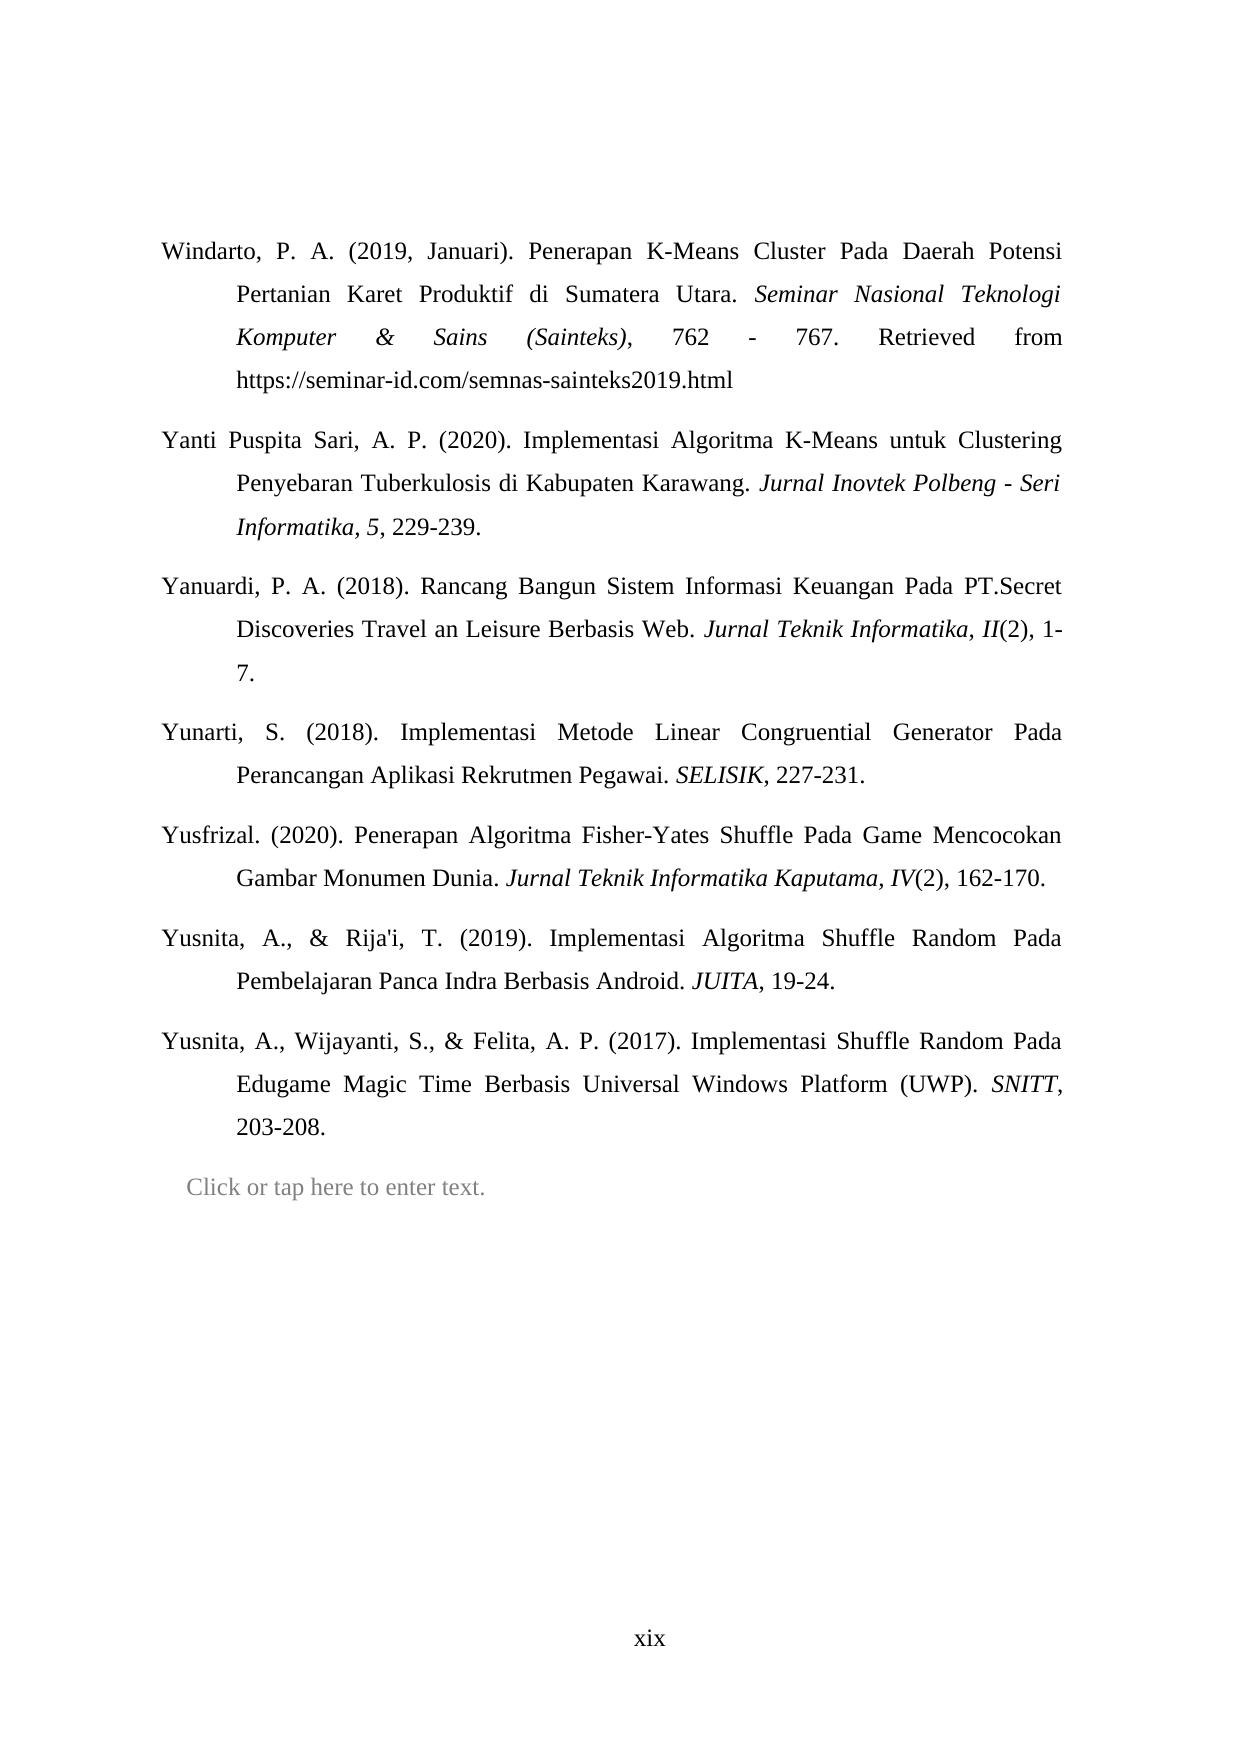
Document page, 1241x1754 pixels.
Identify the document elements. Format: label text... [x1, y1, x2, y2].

text Windarto, P. A. (2019, Januari). Penerapan K-Means Cluster Pada Daerah Potensi Pertanian Karet Produktif di Sumatera Utara. Seminar Nasional Teknologi Komputer & Sains (Sainteks), 762 - 767. Retrieved from https://seminar-id.com/semnas-sainteks2019.html [161, 236, 1063, 394]
text Yusfrizal. (2020). Penerapan Algoritma Fisher-Yates Shuffle Pada Game Mencocokan Gambar Monumen Dunia. Jurnal Teknik Informatika Kaputama, IV(2), 162-170. [161, 820, 1063, 892]
text Yanti Puspita Sari, A. P. (2020). Implementasi Algoritma K-Means untuk Clustering Penyebaran Tuberkulosis di Kabupaten Karawang. Jurnal Inovtek Polbeng - Seri Informatika, 5, 229-239. [161, 425, 1063, 540]
text Yusnita, A., Wijayanti, S., & Felita, A. P. (2017). Implementasi Shuffle Random Pada Edugame Magic Time Berbasis Universal Windows Platform (UWP). SNITT, 203-208. [161, 1026, 1063, 1141]
text Yusnita, A., & Rija'i, T. (2019). Implementasi Algoritma Shuffle Random Pada Pembelajaran Panca Indra Berbasis Android. JUITA, 19-24. [161, 923, 1063, 995]
text Yanuardi, P. A. (2018). Rancang Bangun Sistem Informasi Keuangan Pada PT.Secret Discoveries Travel an Leisure Berbasis Web. Jurnal Teknik Informatika, II(2), 1-7. [161, 571, 1063, 686]
text Yunarti, S. (2018). Implementasi Metode Linear Congruential Generator Pada Perancangan Aplikasi Rekrutmen Pegawai. SELISIK, 227-231. [161, 717, 1063, 789]
